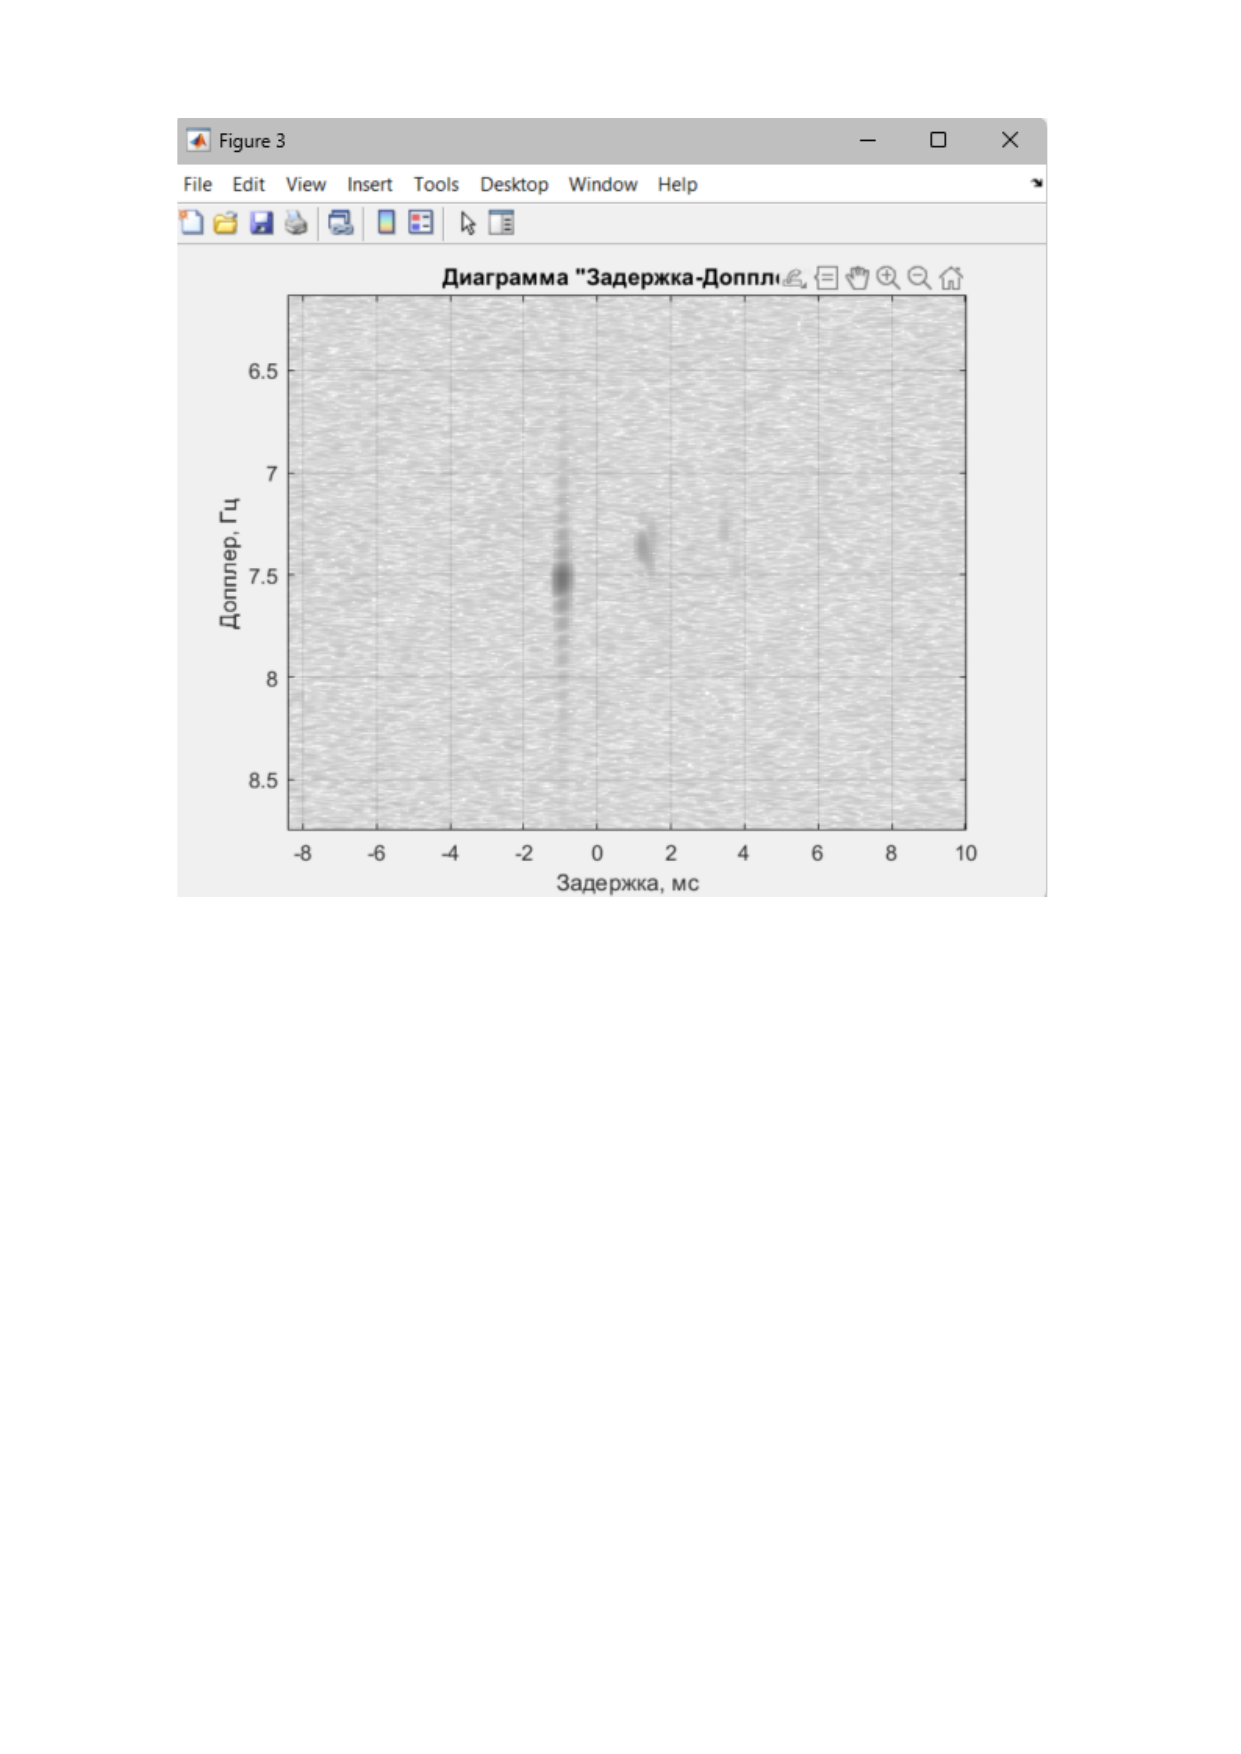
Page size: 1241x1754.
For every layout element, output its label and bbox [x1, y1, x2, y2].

picture [177, 118, 1048, 897]
